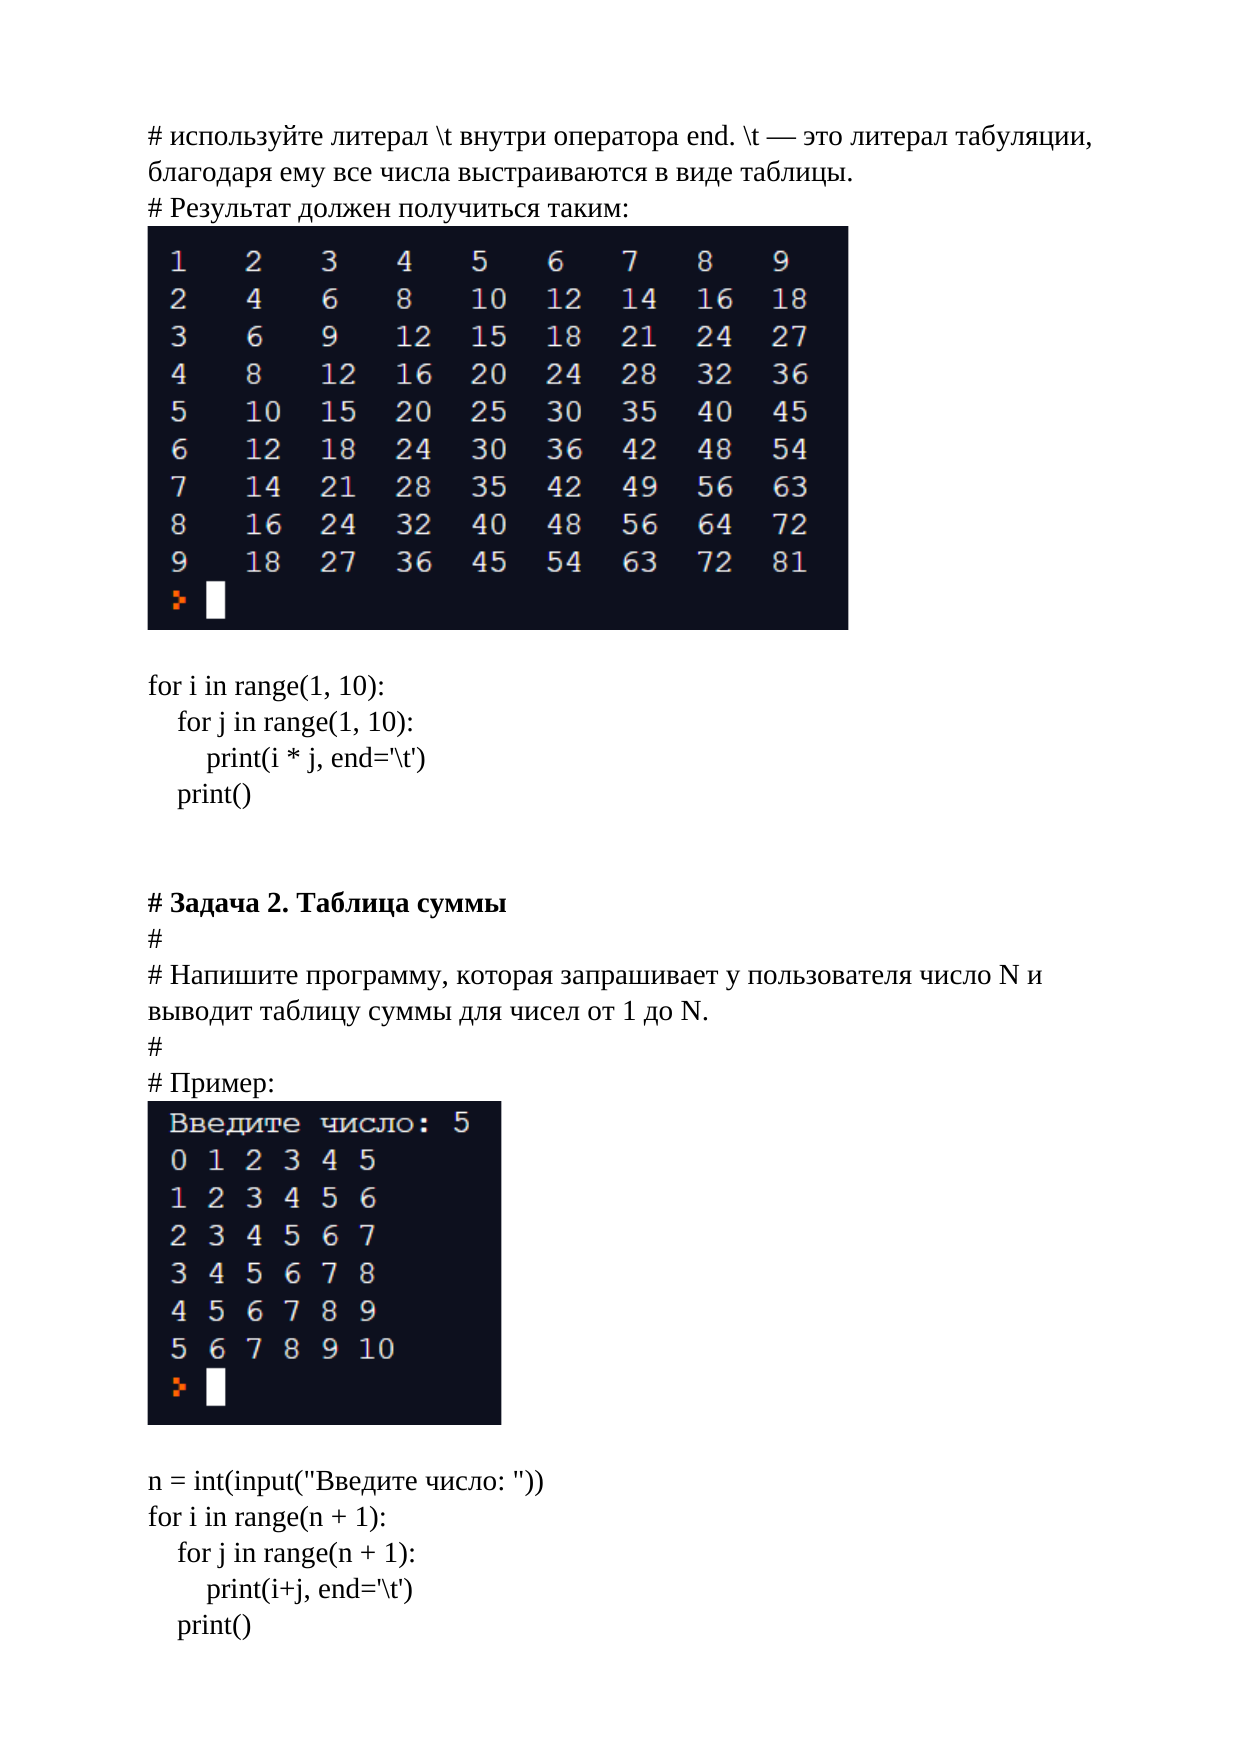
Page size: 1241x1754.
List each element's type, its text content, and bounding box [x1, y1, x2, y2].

text # [148, 1029, 1152, 1063]
text # Пример: [148, 1066, 1152, 1099]
text # Задача 2. Таблица суммы [148, 885, 1152, 918]
text print() [148, 776, 1152, 810]
text for i in range(1, 10): [148, 668, 1152, 702]
text # используйте литерал \t внутри оператора end. \t — это литерал табуляции, благодаря ему все числа выстраиваются в виде таблицы. [148, 118, 1152, 188]
text for i in range(n + 1): [148, 1499, 1152, 1532]
text print(i+j, end='\t') [148, 1571, 1152, 1604]
text print() [148, 1607, 1152, 1641]
text print(i * j, end='\t') [148, 740, 1152, 774]
picture [147, 1101, 502, 1425]
text n = int(input("Введите число: ")) [148, 1463, 1152, 1496]
text # Напишите программу, которая запрашивает у пользователя число N и выводит таблицу суммы для чисел от 1 до N. [148, 957, 1152, 1027]
text for j in range(n + 1): [148, 1535, 1152, 1568]
text # Результат должен получиться таким: [148, 190, 1152, 224]
text for j in range(1, 10): [148, 704, 1152, 738]
text # [148, 921, 1152, 954]
picture [147, 226, 849, 630]
